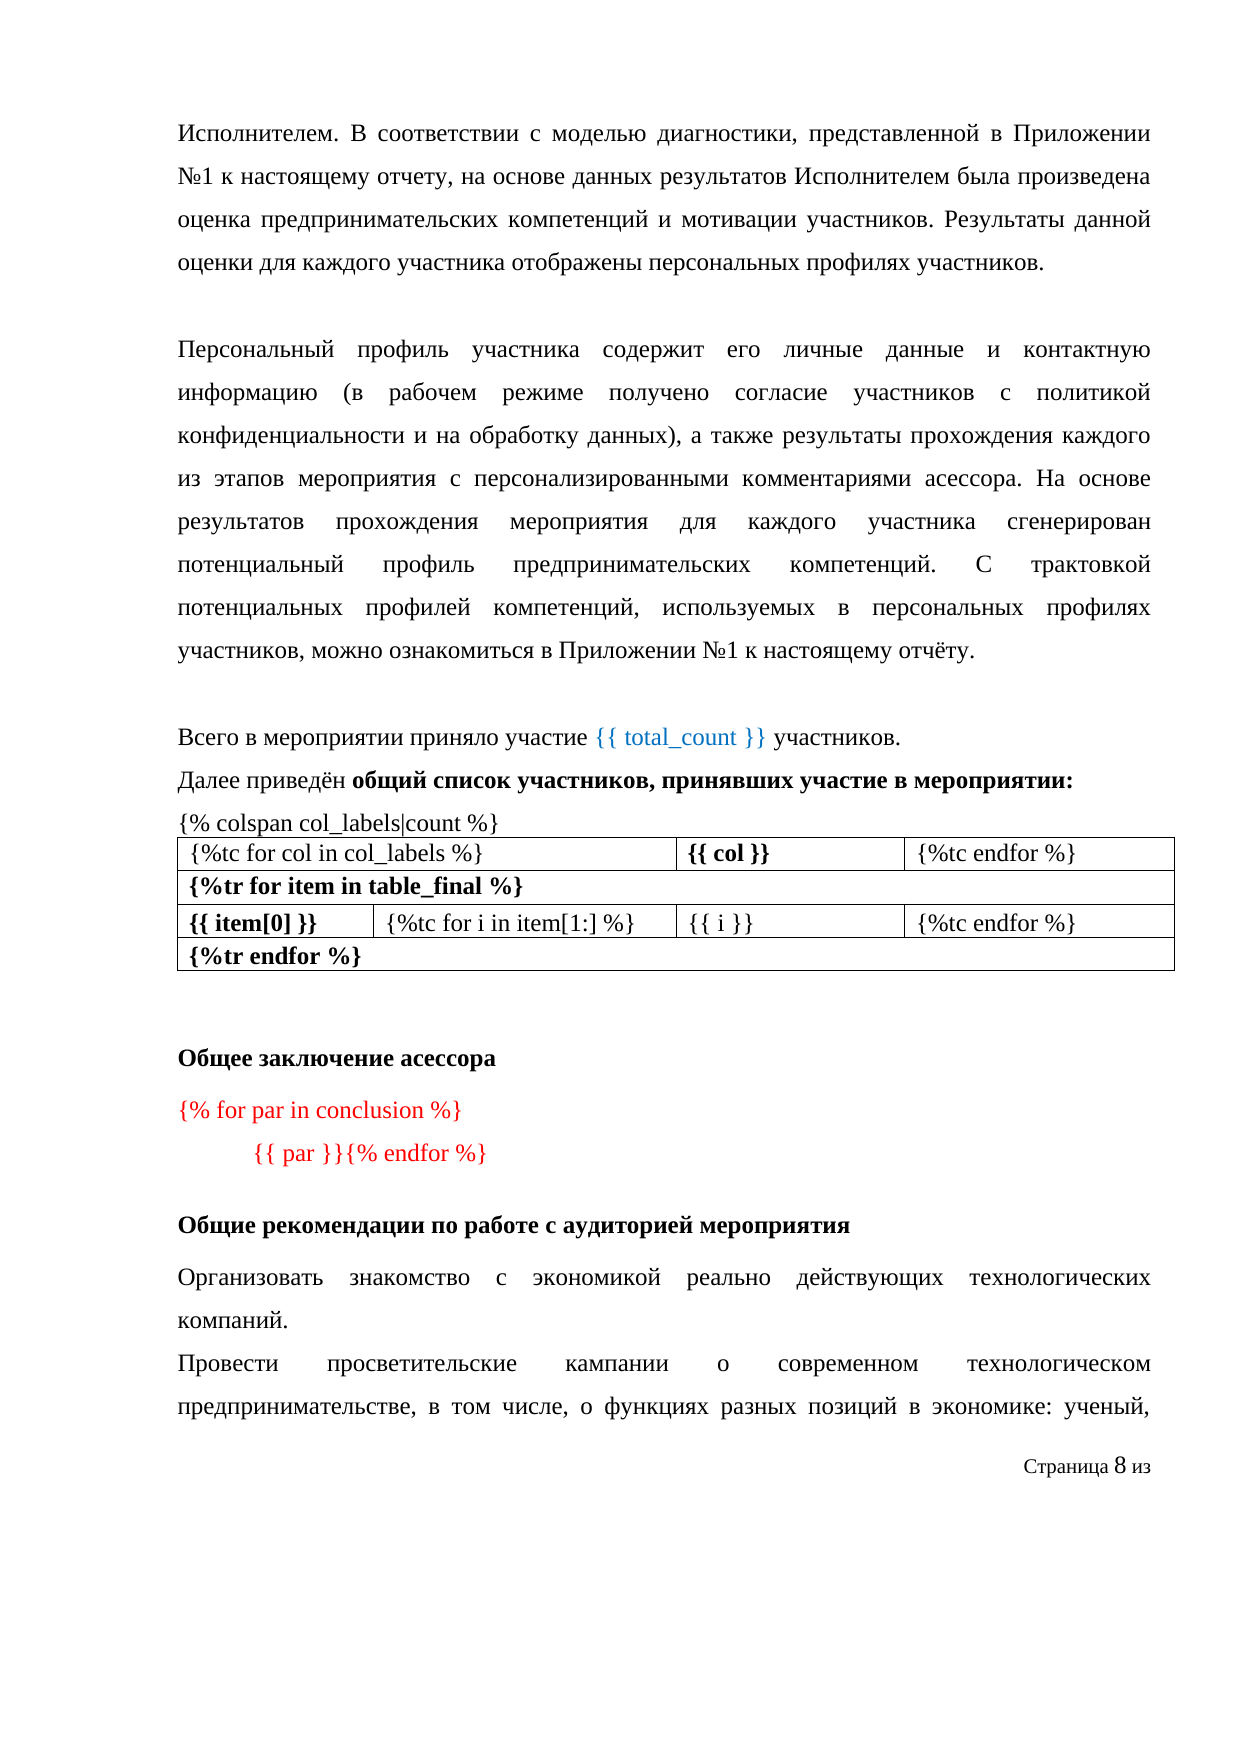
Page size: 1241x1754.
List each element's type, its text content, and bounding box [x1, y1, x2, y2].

table_cell {%tc endfor %} [905, 905, 1174, 937]
table_cell {%tc for i in item[1:] %} [374, 905, 676, 937]
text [177, 118, 1152, 276]
table_cell {%tr endfor %} [178, 938, 1174, 970]
text Далее приведён общий список участников, принявших участие в мероприятии: [177, 765, 1152, 794]
table_cell {%tr for item in table_final %} [178, 871, 1174, 903]
table_header {%tc endfor %} [905, 838, 1174, 870]
text {{ par }}{% endfor %} [177, 1138, 1152, 1167]
text Персональный профиль участника содержит его личные данные и контактную информацию (в рабочем режиме получено согласие участников с политикой конфиденциальности и на обработку данных), а также результаты прохождения каждого из этапов мероприятия с персонализированными комментариями асессора. На основе результатов прохождения мероприятия для каждого участника сгенерирован потенциальный профиль предпринимательских компетенций. С трактовкой потенциальных профилей компетенций, используемых в персональных профилях участников, можно ознакомиться в Приложении №1 к настоящему отчёту. [177, 334, 1152, 664]
table_cell {{ i }} [677, 905, 904, 937]
text Организовать знакомство с экономикой реально действующих технологических компаний. [177, 1262, 1152, 1334]
table_cell {{ item[0] }} [178, 905, 373, 937]
subtitle Общие рекомендации по работе с аудиторией мероприятия [177, 1210, 1152, 1239]
text Всего в мероприятии приняло участие {{ total_count }} участников. [177, 722, 1152, 751]
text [177, 1348, 1152, 1420]
text {% for par in conclusion %} [177, 1095, 1152, 1124]
table_header {{ col }} [677, 838, 904, 870]
subtitle Общее заключение асессора [177, 1043, 1152, 1072]
text {% colspan col_labels|count %} [177, 808, 1152, 837]
table_header {%tc for col in col_labels %} [178, 838, 676, 870]
